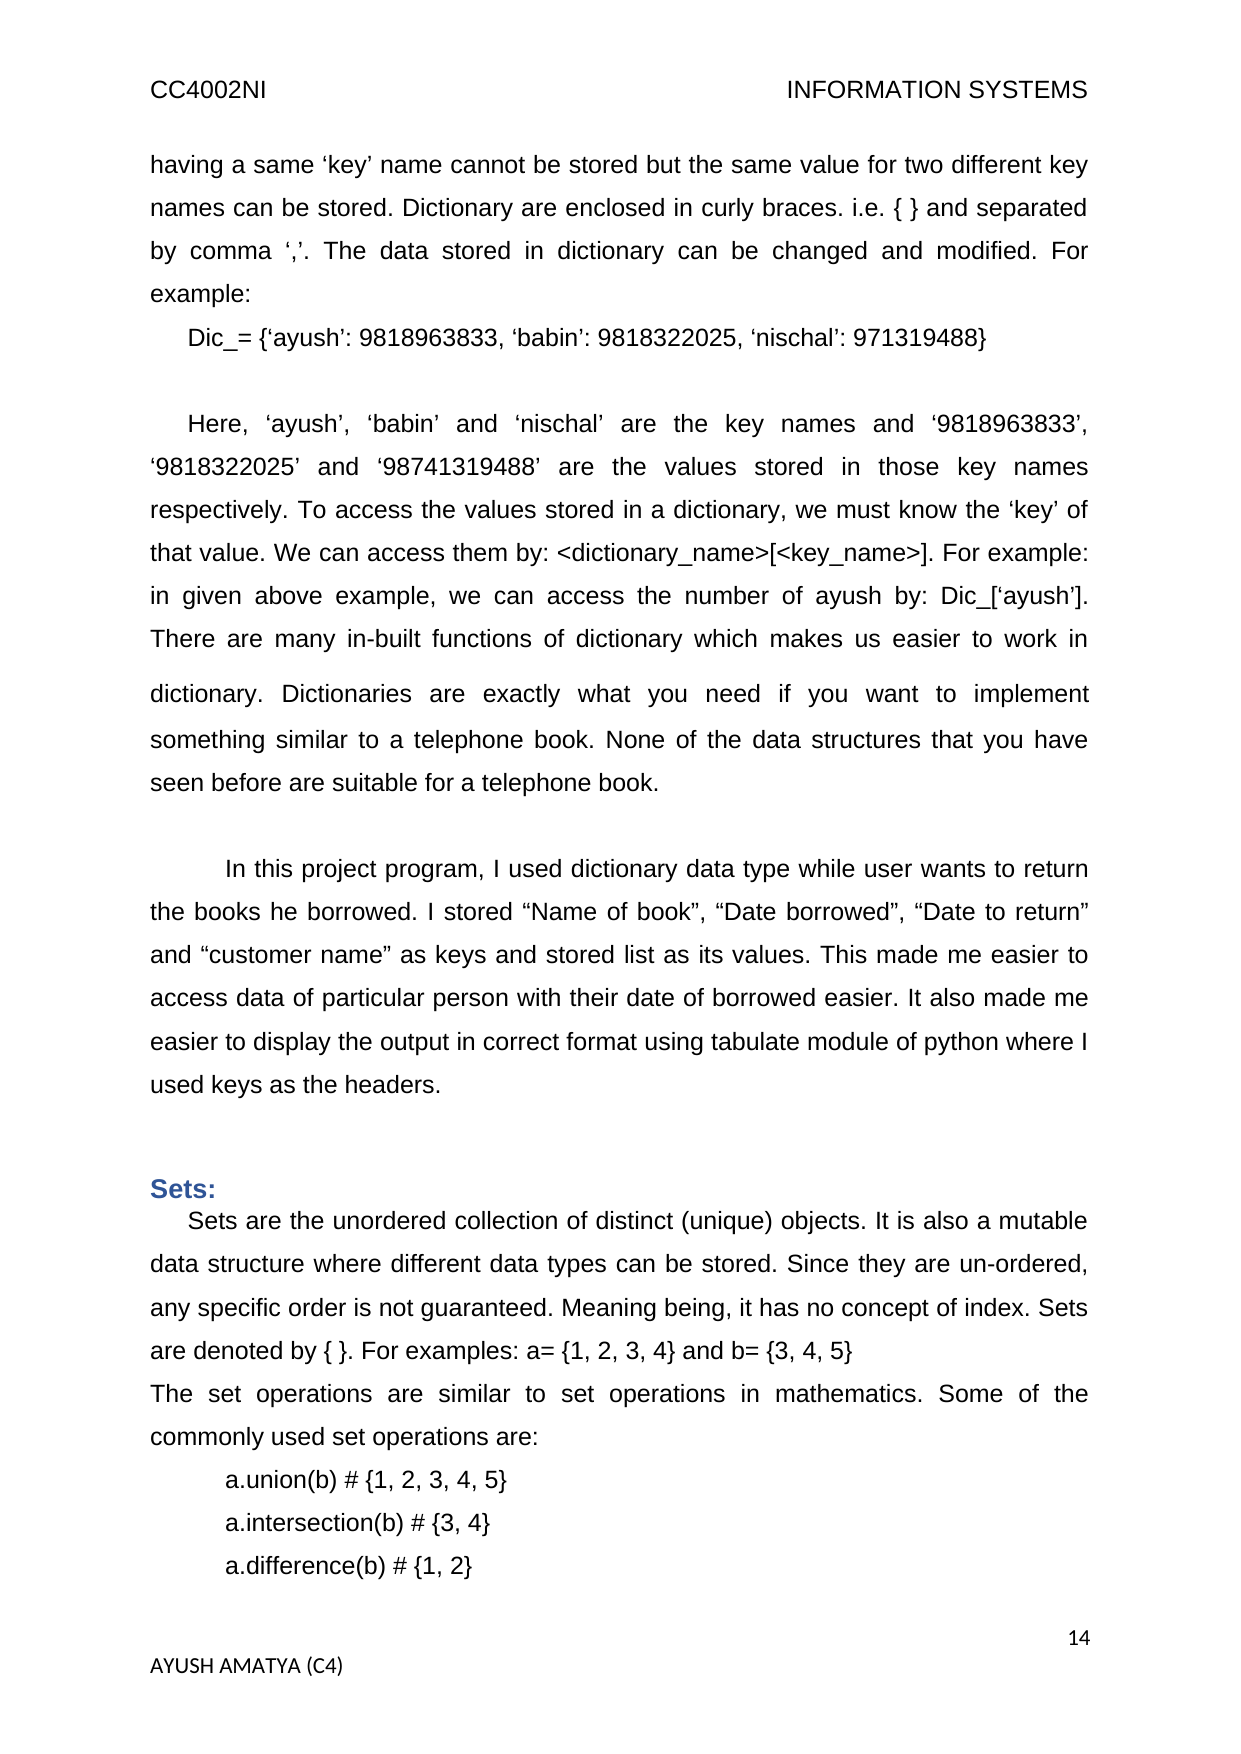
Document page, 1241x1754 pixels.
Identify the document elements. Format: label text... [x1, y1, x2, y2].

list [150, 150, 1090, 308]
list a.union(b) # {1, 2, 3, 4, 5} [225, 1465, 1090, 1494]
list a.intersection(b) # {3, 4} [225, 1508, 1090, 1537]
list Here, ‘ayush’, ‘babin’ and ‘nischal’ are the key names and ‘9818963833’, ‘9818322025’ and ‘98741319488’ are the values stored in those key names respectively. To access the values stored in a dictionary, we must know the ‘key’ of that value. We can access them by: <dictionary_name>[<key_name>]. For example: in given above example, we can access the number of ayush by: Dic_[‘ayush’]. There are many in-built functions of dictionary which makes us easier to work in dictionary. Dictionaries are exactly what you need if you want to implement something similar to a telephone book. None of the data structures that you have seen before are suitable for a telephone book. [150, 409, 1090, 797]
list Sets are the unordered collection of distinct (unique) objects. It is also a mutable data structure where different data types can be stored. Since they are un-ordered, any specific order is not guaranteed. Meaning being, it has no concept of index. Sets are denoted by { }. For examples: a= {1, 2, 3, 4} and b= {3, 4, 5} [150, 1206, 1090, 1364]
list The set operations are similar to set operations in mathematics. Some of the commonly used set operations are: [150, 1379, 1090, 1451]
list a.difference(b) # {1, 2} [225, 1551, 1090, 1580]
subtitle Sets: [150, 1173, 1090, 1204]
list In this project program, I used dictionary data type while user wants to return the books he borrowed. I stored “Name of book”, “Date borrowed”, “Date to return” and “customer name” as keys and stored list as its values. This made me easier to access data of particular person with their date of borrowed easier. It also made me easier to display the output in correct format using tabulate module of python where I used keys as the headers. [150, 854, 1090, 1098]
list Dic_= {‘ayush’: 9818963833, ‘babin’: 9818322025, ‘nischal’: 971319488} [150, 322, 1090, 351]
